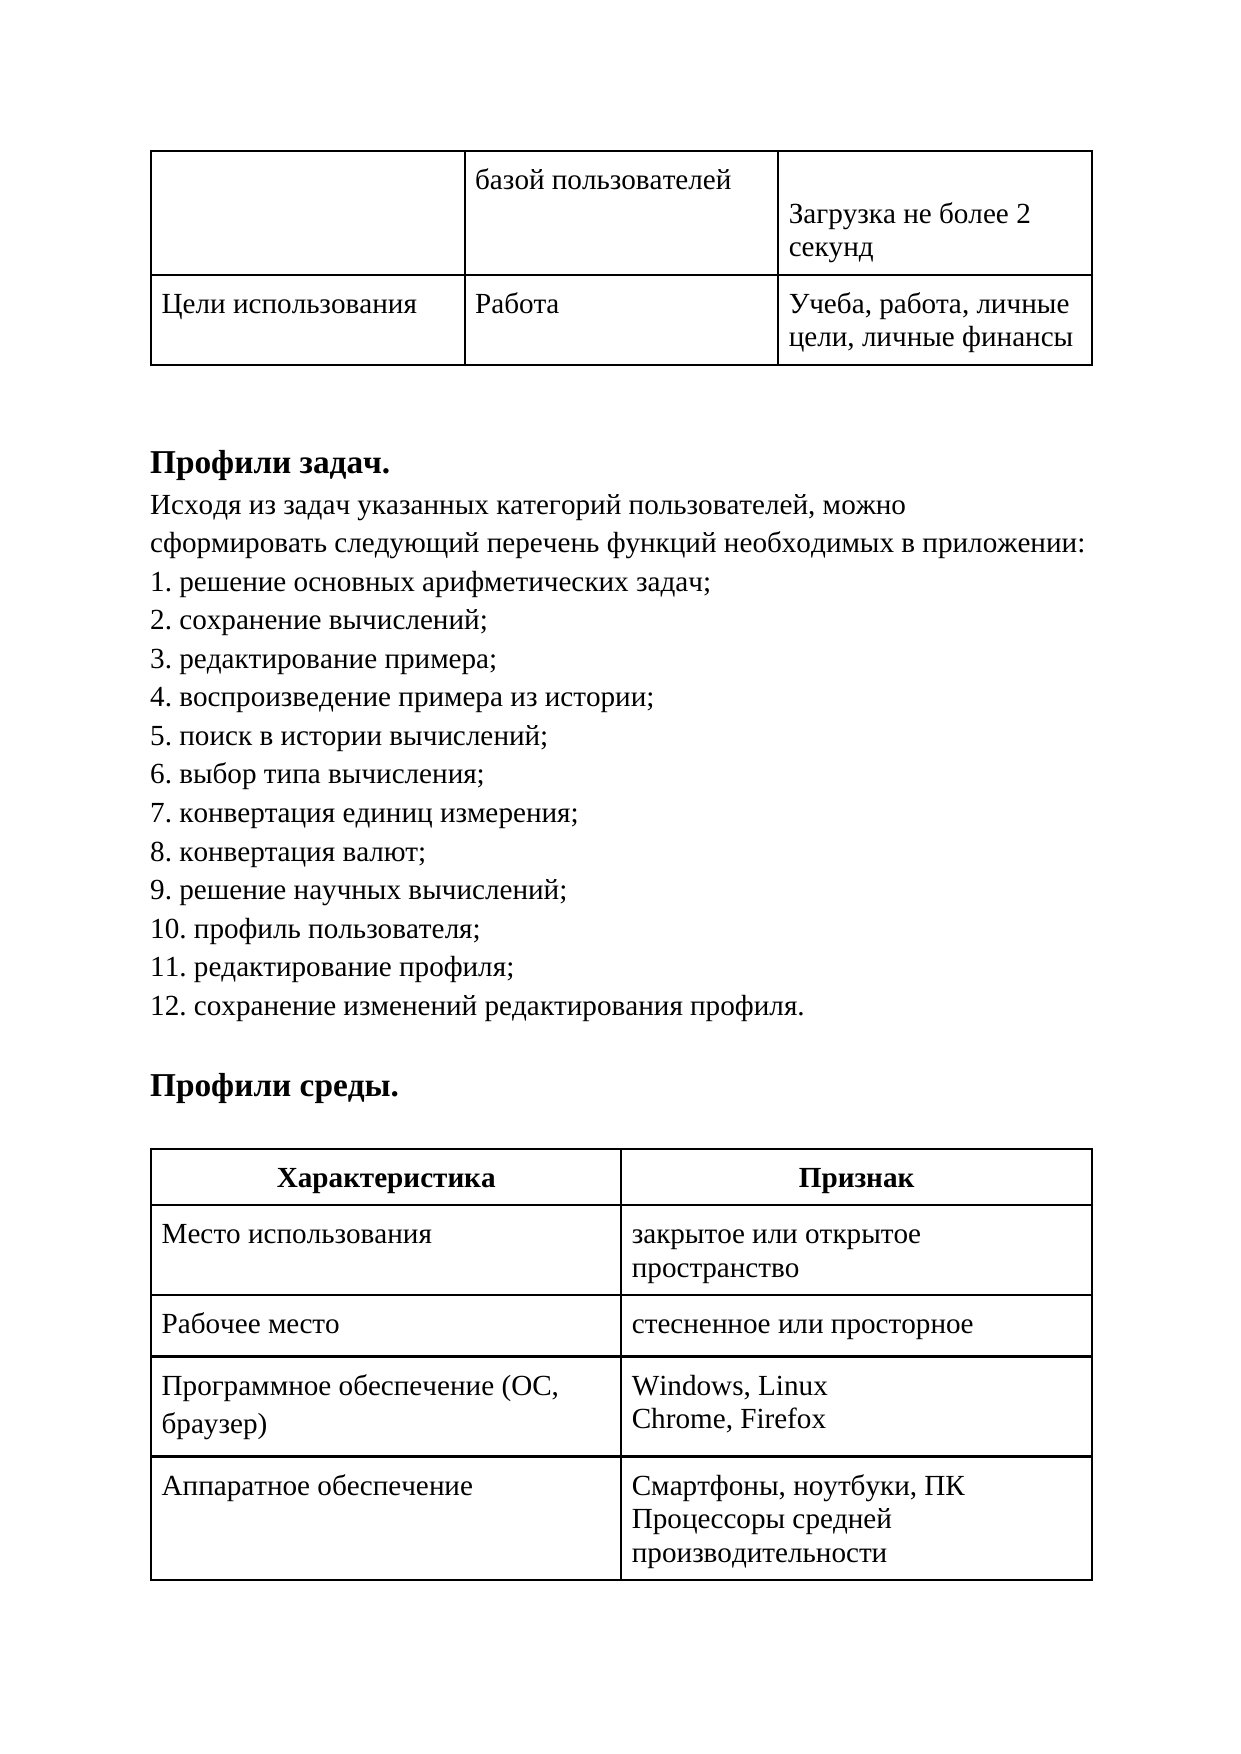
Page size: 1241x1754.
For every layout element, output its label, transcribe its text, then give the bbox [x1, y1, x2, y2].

table_cell Учеба, работа, личные цели, личные финансы [779, 276, 1091, 363]
table_cell Работа [466, 276, 777, 363]
text 12. сохранение изменений редактирования профиля. [150, 988, 1090, 1021]
text 4. воспроизведение примера из истории; [150, 679, 1090, 713]
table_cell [152, 152, 464, 273]
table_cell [779, 152, 1091, 273]
table_cell стесненное или просторное [622, 1296, 1091, 1355]
table_cell Программное обеспечение (ОС, браузер) [152, 1358, 620, 1455]
text 6. выбор типа вычисления; [150, 757, 1090, 790]
table_header Признак [622, 1150, 1091, 1204]
subtitle Профили среды. [150, 1065, 1090, 1103]
text 11. редактирование профиля; [150, 949, 1090, 983]
table_header Характеристика [152, 1150, 620, 1204]
subtitle Профили задач. [150, 443, 1090, 481]
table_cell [466, 152, 777, 273]
table_cell закрытое или открытое пространство [622, 1206, 1091, 1294]
text 2. сохранение вычислений; [150, 602, 1090, 636]
table_cell Рабочее место [152, 1296, 620, 1355]
text 7. конвертация единиц измерения; [150, 795, 1090, 829]
table_cell Цели использования [152, 276, 464, 363]
table_cell Windows, Linux Chrome, Firefox [622, 1358, 1091, 1455]
text 8. конвертация валют; [150, 834, 1090, 867]
text 10. профиль пользователя; [150, 911, 1090, 944]
text Исходя из задач указанных категорий пользователей, можно [150, 487, 1090, 520]
table_cell Аппаратное обеспечение [152, 1458, 620, 1579]
text 1. решение основных арифметических задач; [150, 564, 1090, 597]
text 9. решение научных вычислений; [150, 872, 1090, 906]
table_cell Место использования [152, 1206, 620, 1294]
text 3. редактирование примера; [150, 641, 1090, 674]
text 5. поиск в истории вычислений; [150, 718, 1090, 752]
table_cell Смартфоны, ноутбуки, ПК Процессоры средней производительности [622, 1458, 1091, 1579]
text сформировать следующий перечень функций необходимых в приложении: [150, 525, 1090, 559]
